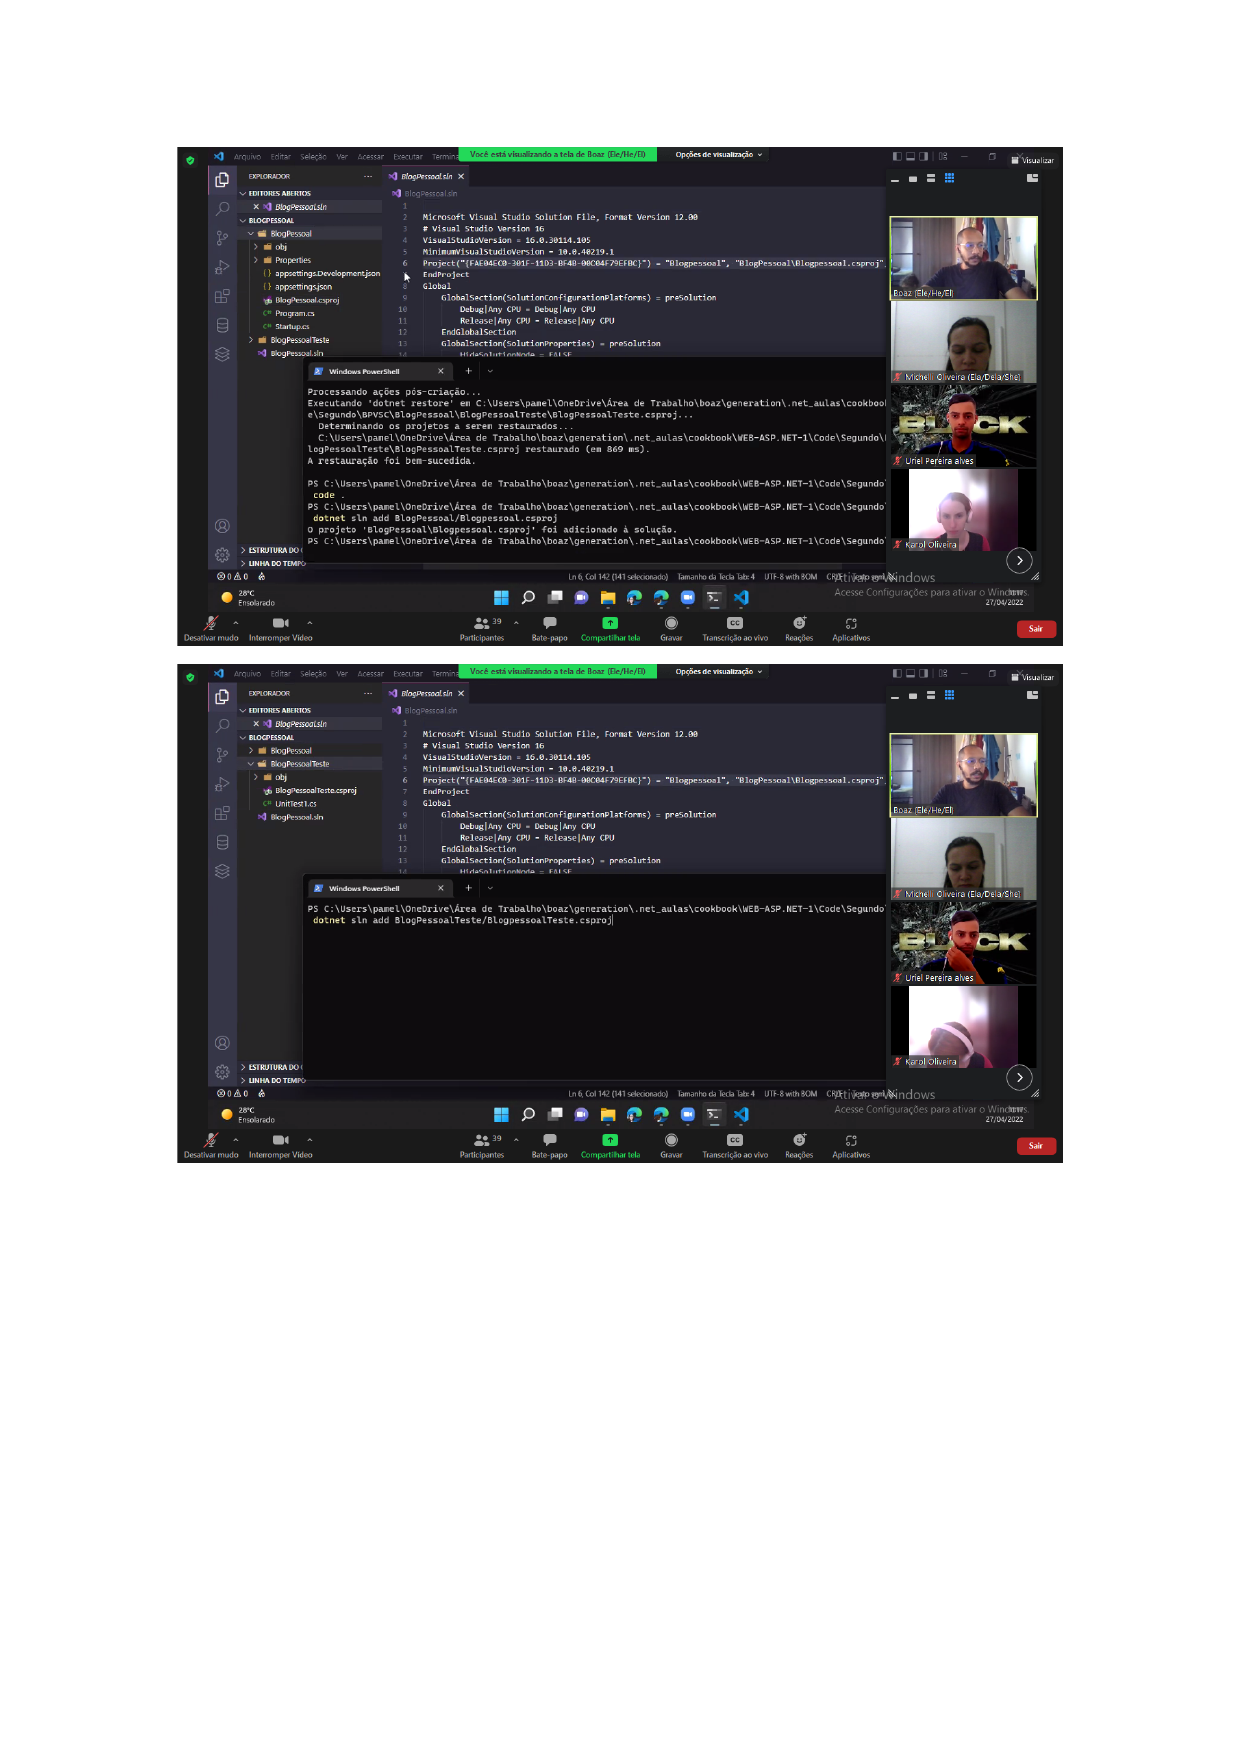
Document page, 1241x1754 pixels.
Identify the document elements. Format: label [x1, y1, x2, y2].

picture [177, 147, 1063, 646]
picture [177, 664, 1063, 1163]
